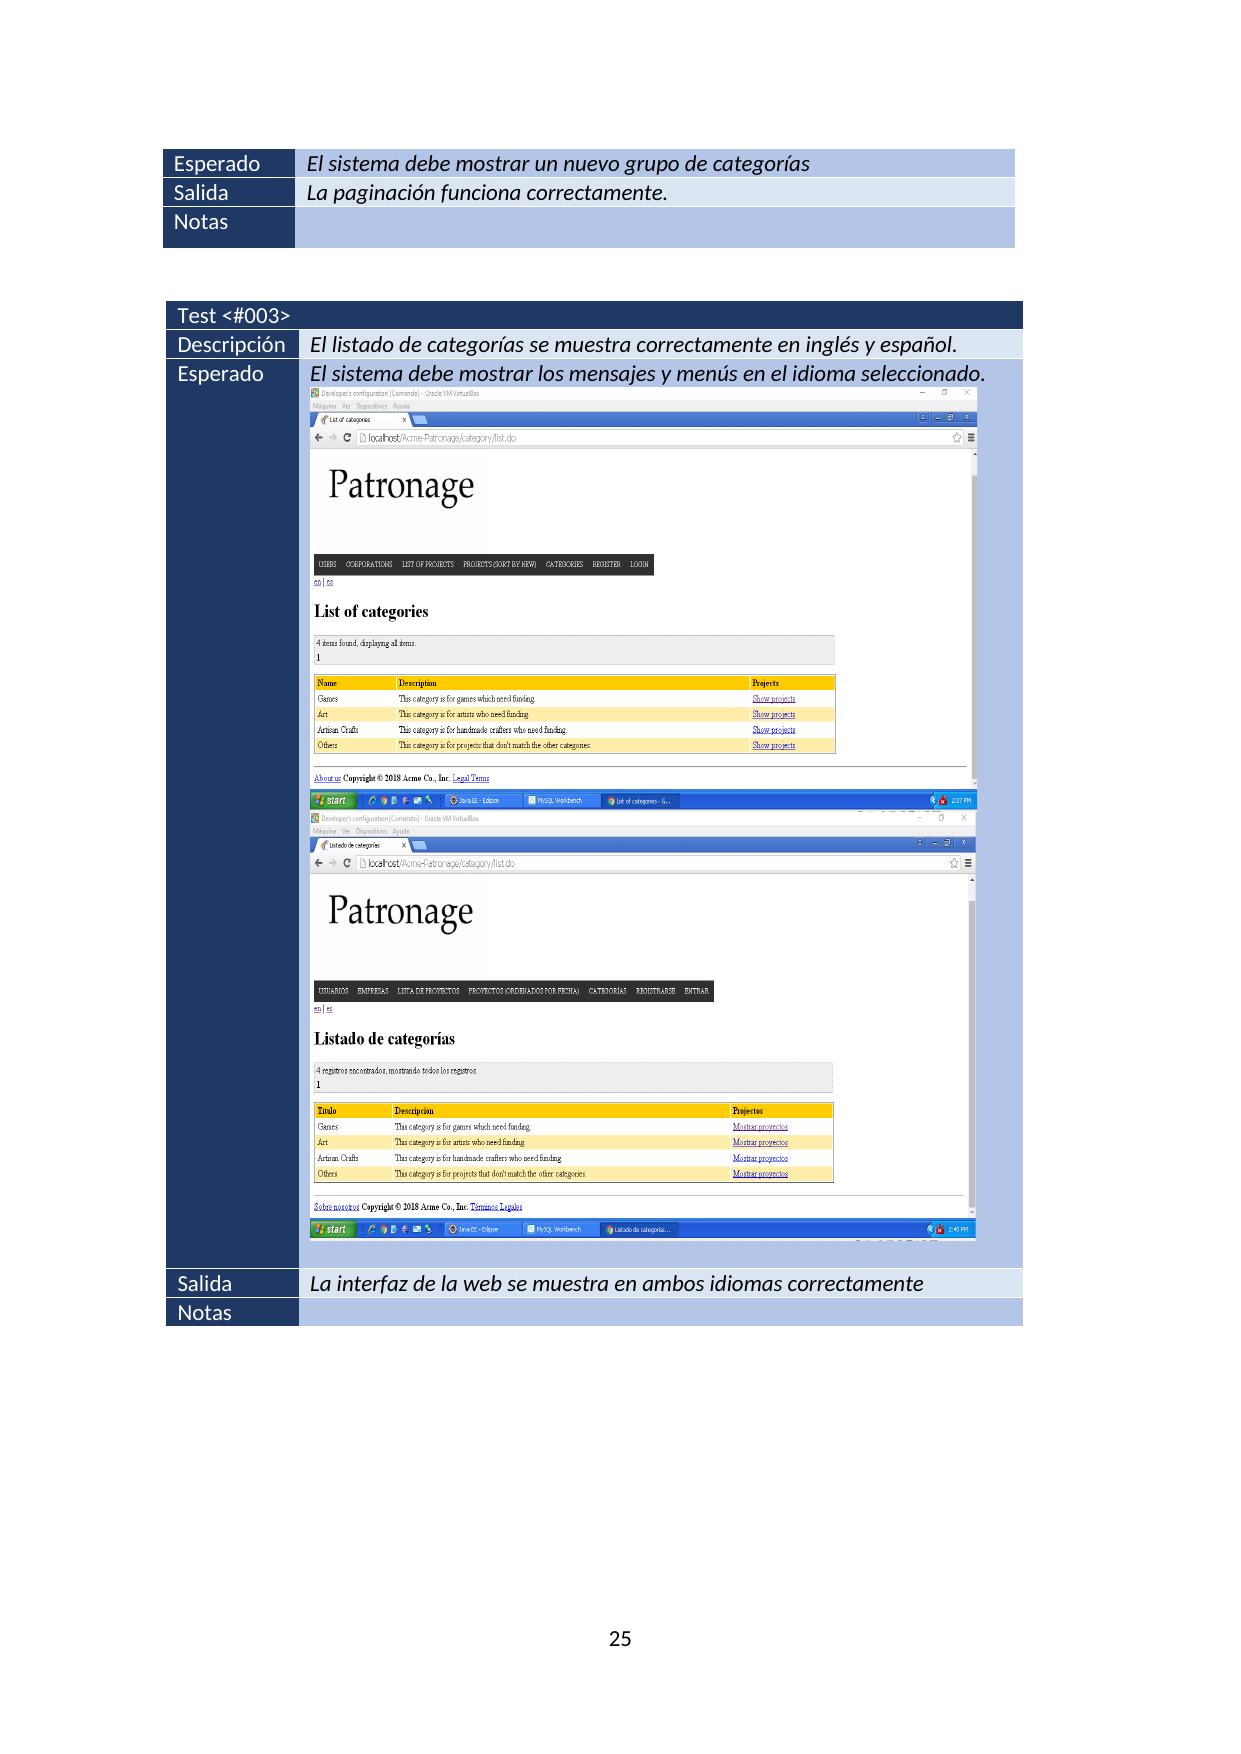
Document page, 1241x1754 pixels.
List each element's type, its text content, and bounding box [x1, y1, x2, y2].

table_cell Esperado [163, 149, 295, 177]
table_cell El sistema debe mostrar los mensajes y menús en el idioma seleccionado. [299, 359, 1023, 1268]
table_cell Salida [163, 178, 295, 206]
picture [310, 387, 978, 1241]
table_cell La paginación funciona correctamente. [295, 178, 1015, 206]
table_header Test <#003> [166, 301, 1023, 329]
table_cell [295, 207, 1015, 248]
table_cell El listado de categorías se muestra correctamente en inglés y español. [299, 330, 1023, 358]
table_cell Descripción [166, 330, 299, 358]
table_cell [299, 1298, 1023, 1326]
table_cell Notas [166, 1298, 299, 1326]
table_cell La interfaz de la web se muestra en ambos idiomas correctamente [299, 1269, 1023, 1297]
table_cell El sistema debe mostrar un nuevo grupo de categorías [295, 149, 1015, 177]
table_cell Esperado [166, 359, 299, 1268]
table_cell Salida [166, 1269, 299, 1297]
table_cell Notas [163, 207, 295, 248]
